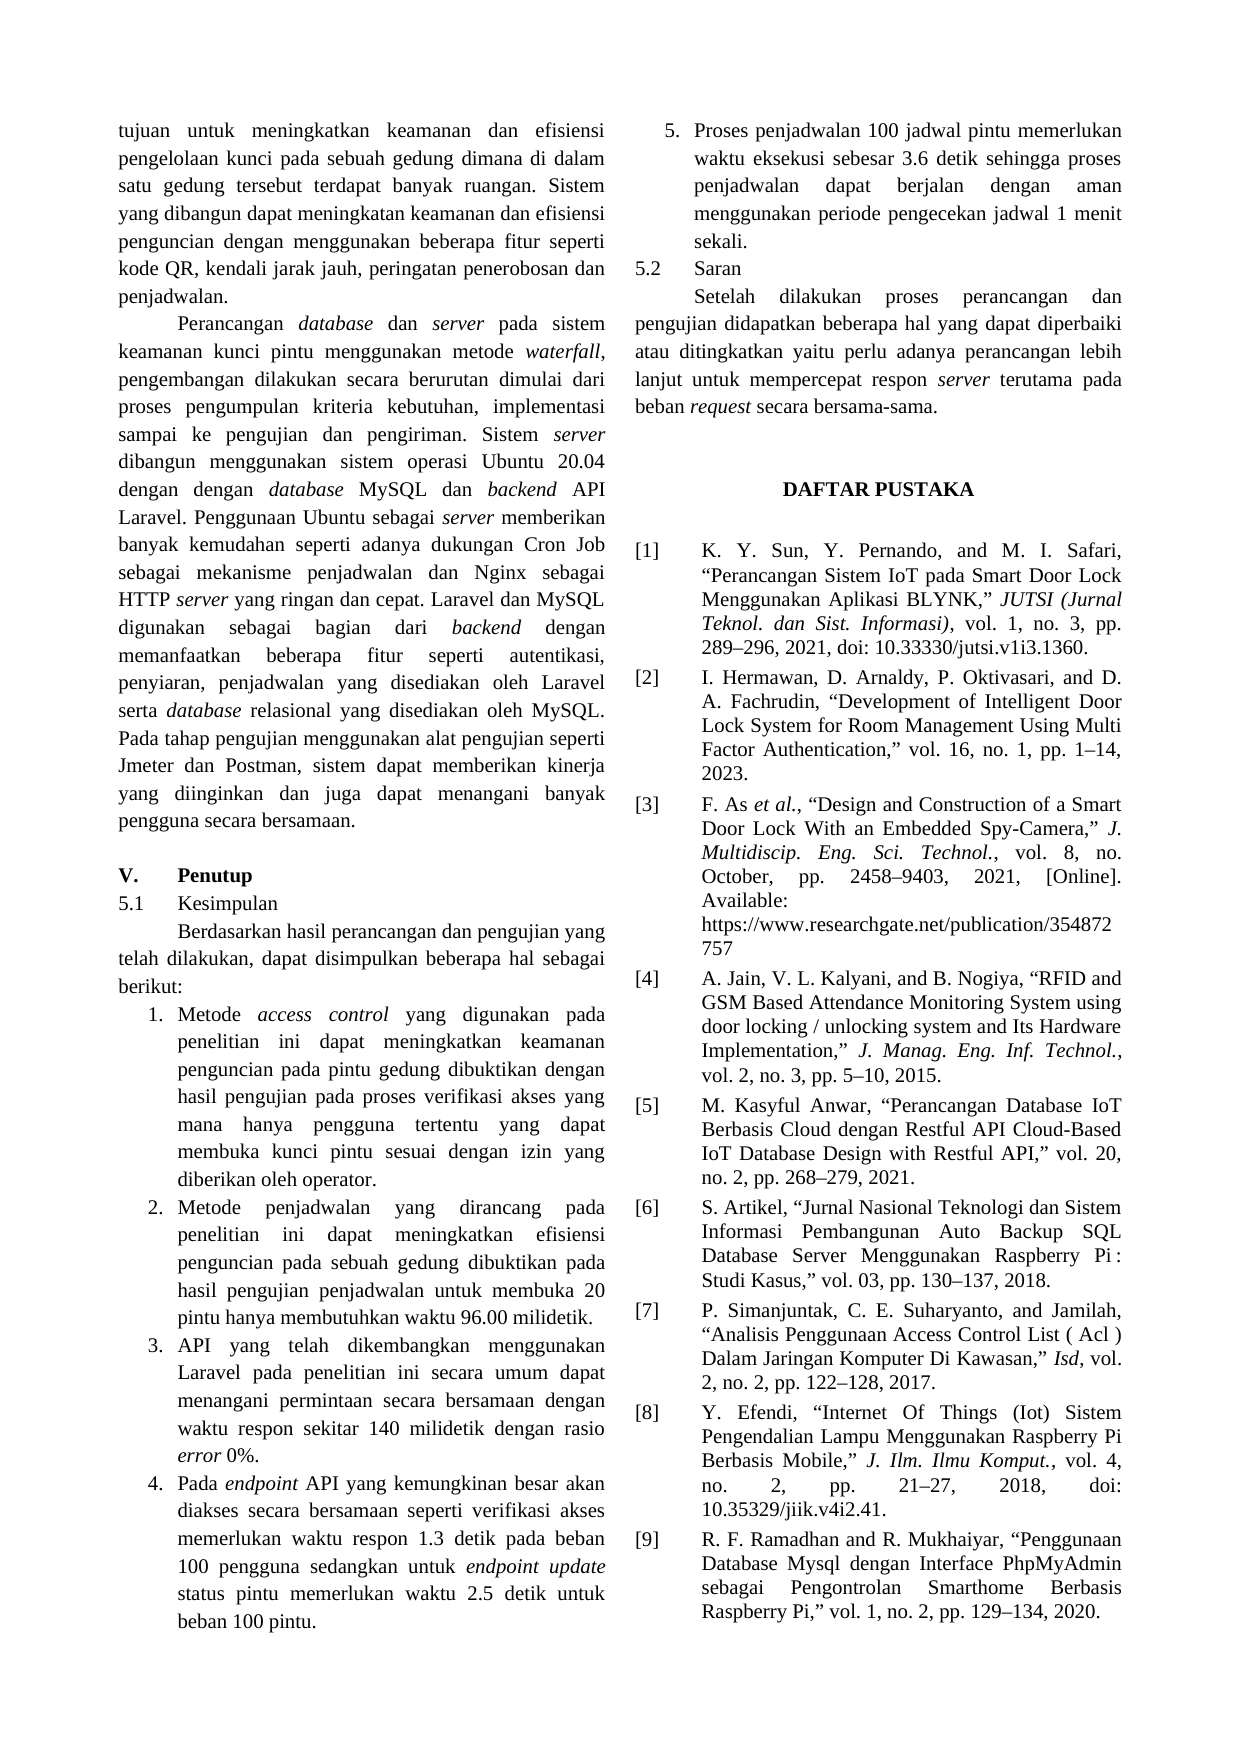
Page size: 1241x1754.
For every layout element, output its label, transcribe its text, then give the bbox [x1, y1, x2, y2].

list Perancangan database dan server pada sistem keamanan kunci pintu menggunakan metode waterfall, pengembangan dilakukan secara berurutan dimulai dari proses pengumpulan kriteria kebutuhan, implementasi sampai ke pengujian dan pengiriman. Sistem server dibangun menggunakan sistem operasi Ubuntu 20.04 dengan dengan database MySQL dan backend API Laravel. Penggunaan Ubuntu sebagai server memberikan banyak kemudahan seperti adanya dukungan Cron Job sebagai mekanisme penjadwalan dan Nginx sebagai HTTP server yang ringan dan cepat. Laravel dan MySQL digunakan sebagai bagian dari backend dengan memanfaatkan beberapa fitur seperti autentikasi, penyiaran, penjadwalan yang disediakan oleh Laravel serta database relasional yang disediakan oleh MySQL. Pada tahap pengujian menggunakan alat pengujian seperti Jmeter dan Postman, sistem dapat memberikan kinerja yang diinginkan dan juga dapat menangani banyak pengguna secara bersamaan. [118, 311, 605, 832]
list Proses penjadwalan 100 jadwal pintu memerlukan waktu eksekusi sebesar 3.6 detik sehingga proses penjadwalan dapat berjalan dengan aman menggunakan periode pengecekan jadwal 1 menit sekali. [664, 118, 1122, 253]
text [7] P. Simanjuntak, C. E. Suharyanto, and Jamilah, “Analisis Penggunaan Access Control List ( Acl ) Dalam Jaringan Komputer Di Kawasan,” Isd, vol. 2, no. 2, pp. 122–128, 2017. [635, 1298, 1122, 1394]
text [8] Y. Efendi, “Internet Of Things (Iot) Sistem Pengendalian Lampu Menggunakan Raspberry Pi Berbasis Mobile,” J. Ilm. Ilmu Komput., vol. 4, no. 2, pp. 21–27, 2018, doi: 10.35329/jiik.v4i2.41. [635, 1400, 1122, 1521]
text [2] I. Hermawan, D. Arnaldy, P. Oktivasari, and D. A. Fachrudin, “Development of Intelligent Door Lock System for Room Management Using Multi Factor Authentication,” vol. 16, no. 1, pp. 1–14, 2023. [635, 665, 1122, 785]
text [5] M. Kasyful Anwar, “Perancangan Database IoT Berbasis Cloud dengan Restful API Cloud-Based IoT Database Design with Restful API,” vol. 20, no. 2, pp. 268–279, 2021. [635, 1093, 1122, 1189]
text [1] K. Y. Sun, Y. Pernando, and M. I. Safari, “Perancangan Sistem IoT pada Smart Door Lock Menggunakan Aplikasi BLYNK,” JUTSI (Jurnal Teknol. dan Sist. Informasi), vol. 1, no. 3, pp. 289–296, 2021, doi: 10.33330/jutsi.v1i3.1360. [635, 538, 1122, 659]
text Berdasarkan hasil perancangan dan pengujian yang telah dilakukan, dapat disimpulkan beberapa hal sebagai berikut: [118, 919, 605, 998]
text Setelah dilakukan proses perancangan dan pengujian didapatkan beberapa hal yang dapat diperbaiki atau ditingkatkan yaitu perlu adanya perancangan lebih lanjut untuk mempercepat respon server terutama pada beban request secara bersama-sama. [635, 284, 1122, 418]
text [9] R. F. Ramadhan and R. Mukhaiyar, “Penggunaan Database Mysql dengan Interface PhpMyAdmin sebagai Pengontrolan Smarthome Berbasis Raspberry Pi,” vol. 1, no. 2, pp. 129–134, 2020. [635, 1527, 1122, 1623]
text [4] A. Jain, V. L. Kalyani, and B. Nogiya, “RFID and GSM Based Attendance Monitoring System using door locking / unlocking system and Its Hardware Implementation,” J. Manag. Eng. Inf. Technol., vol. 2, no. 3, pp. 5–10, 2015. [635, 966, 1122, 1087]
list Kesimpulan [118, 891, 605, 915]
text [6] S. Artikel, “Jurnal Nasional Teknologi dan Sistem Informasi Pembangunan Auto Backup SQL Database Server Menggunakan Raspberry Pi : Studi Kasus,” vol. 03, pp. 130–137, 2018. [635, 1195, 1122, 1292]
text [3] F. As et al., “Design and Construction of a Smart Door Lock With an Embedded Spy-Camera,” J. Multidiscip. Eng. Sci. Technol., vol. 8, no. October, pp. 2458–9403, 2021, [Online]. Available: https://www.researchgate.net/publication/354872757 [635, 792, 1122, 960]
list Pada endpoint API yang kemungkinan besar akan diakses secara bersamaan seperti verifikasi akses memerlukan waktu respon 1.3 detik pada beban 100 pengguna sedangkan untuk endpoint update status pintu memerlukan waktu 2.5 detik untuk beban 100 pintu. [148, 1471, 605, 1633]
list Metode access control yang digunakan pada penelitian ini dapat meningkatkan keamanan penguncian pada pintu gedung dibuktikan dengan hasil pengujian pada proses verifikasi akses yang mana hanya pengguna tertentu yang dapat membuka kunci pintu sesuai dengan izin yang diberikan oleh operator. [148, 1001, 605, 1191]
list Saran [635, 256, 1122, 280]
text DAFTAR PUSTAKA [635, 477, 1122, 501]
list Metode penjadwalan yang dirancang pada penelitian ini dapat meningkatkan efisiensi penguncian pada sebuah gedung dibuktikan pada hasil pengujian penjadwalan untuk membuka 20 pintu hanya membutuhkan waktu 96.00 milidetik. [148, 1195, 605, 1329]
list API yang telah dikembangkan menggunakan Laravel pada penelitian ini secara umum dapat menangani permintaan secara bersamaan dengan waktu respon sekitar 140 milidetik dengan rasio error 0%. [148, 1333, 605, 1467]
list Penutup [118, 863, 605, 887]
